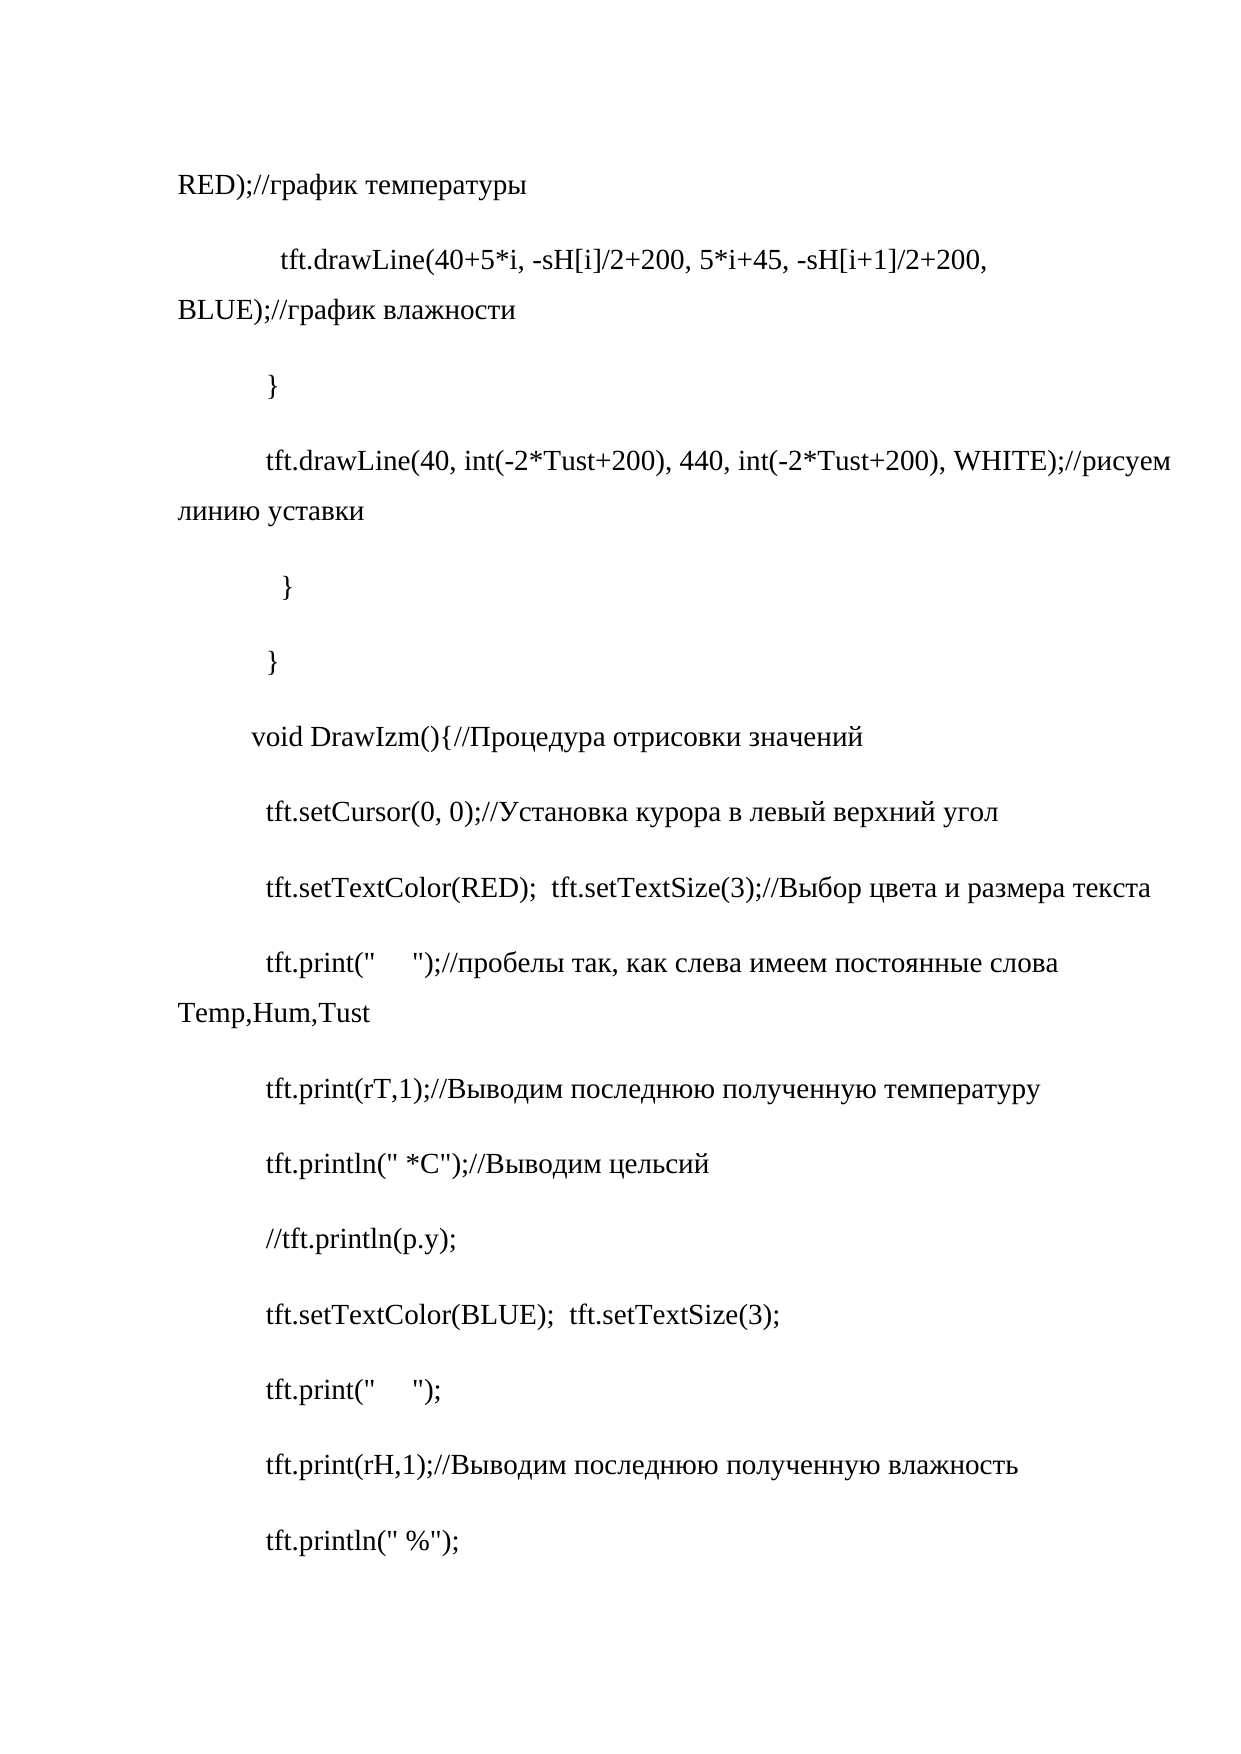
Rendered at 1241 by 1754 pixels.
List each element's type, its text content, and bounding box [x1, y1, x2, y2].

text } [177, 644, 1181, 677]
text tft.println(" %"); [177, 1523, 1181, 1556]
text //tft.println(p.y); [177, 1221, 1181, 1255]
text tft.print(" ");//пробелы так, как слева имеем постоянные слова Temp,Hum,Tust [177, 945, 1181, 1029]
text tft.setTextColor(RED); tft.setTextSize(3);//Выбор цвета и размера текста [177, 870, 1181, 903]
text tft.print(rH,1);//Выводим последнюю полученную влажность [177, 1447, 1181, 1481]
text tft.setCursor(0, 0);//Установка курора в левый верхний угол [177, 794, 1181, 828]
text } [177, 569, 1181, 602]
text tft.drawLine(40, int(-2*Tust+200), 440, int(-2*Tust+200), WHITE);//рисуем линию уставки [177, 443, 1181, 527]
text void DrawIzm(){//Процедура отрисовки значений [177, 719, 1181, 753]
text tft.print(rT,1);//Выводим последнюю полученную температуру [177, 1071, 1181, 1104]
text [177, 167, 1181, 200]
text tft.print(" "); [177, 1372, 1181, 1406]
text } [177, 368, 1181, 401]
text tft.setTextColor(BLUE); tft.setTextSize(3); [177, 1297, 1181, 1330]
text tft.drawLine(40+5*i, -sH[i]/2+200, 5*i+45, -sH[i+1]/2+200, BLUE);//график влажности [177, 242, 1181, 326]
text tft.println(" *C");//Выводим цельсий [177, 1146, 1181, 1180]
